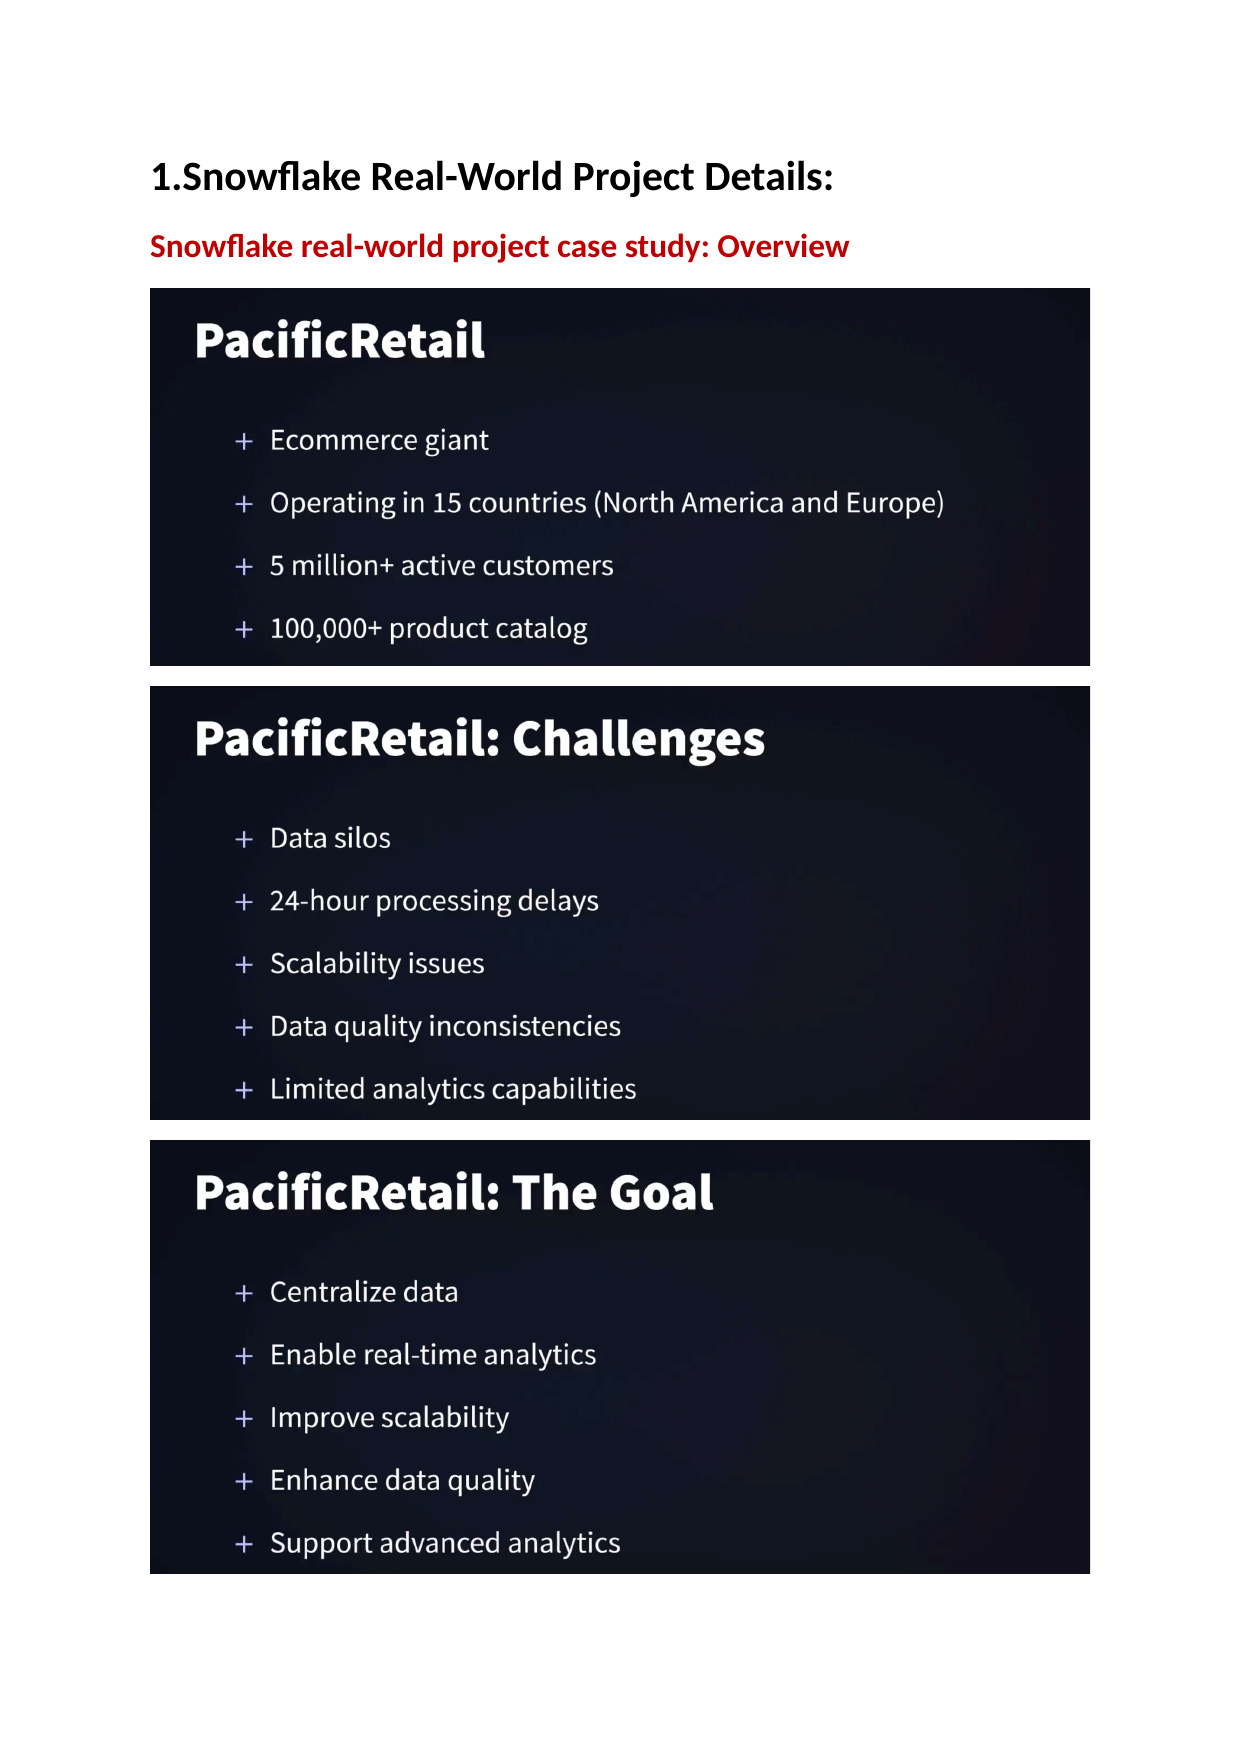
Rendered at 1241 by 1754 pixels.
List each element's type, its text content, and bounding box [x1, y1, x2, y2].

picture [150, 686, 1091, 1120]
picture [150, 288, 1091, 666]
picture [150, 1140, 1091, 1574]
text Snowflake real-world project case study: Overview [150, 225, 1090, 266]
text 1.Snowflake Real-World Project Details: [150, 150, 1090, 201]
